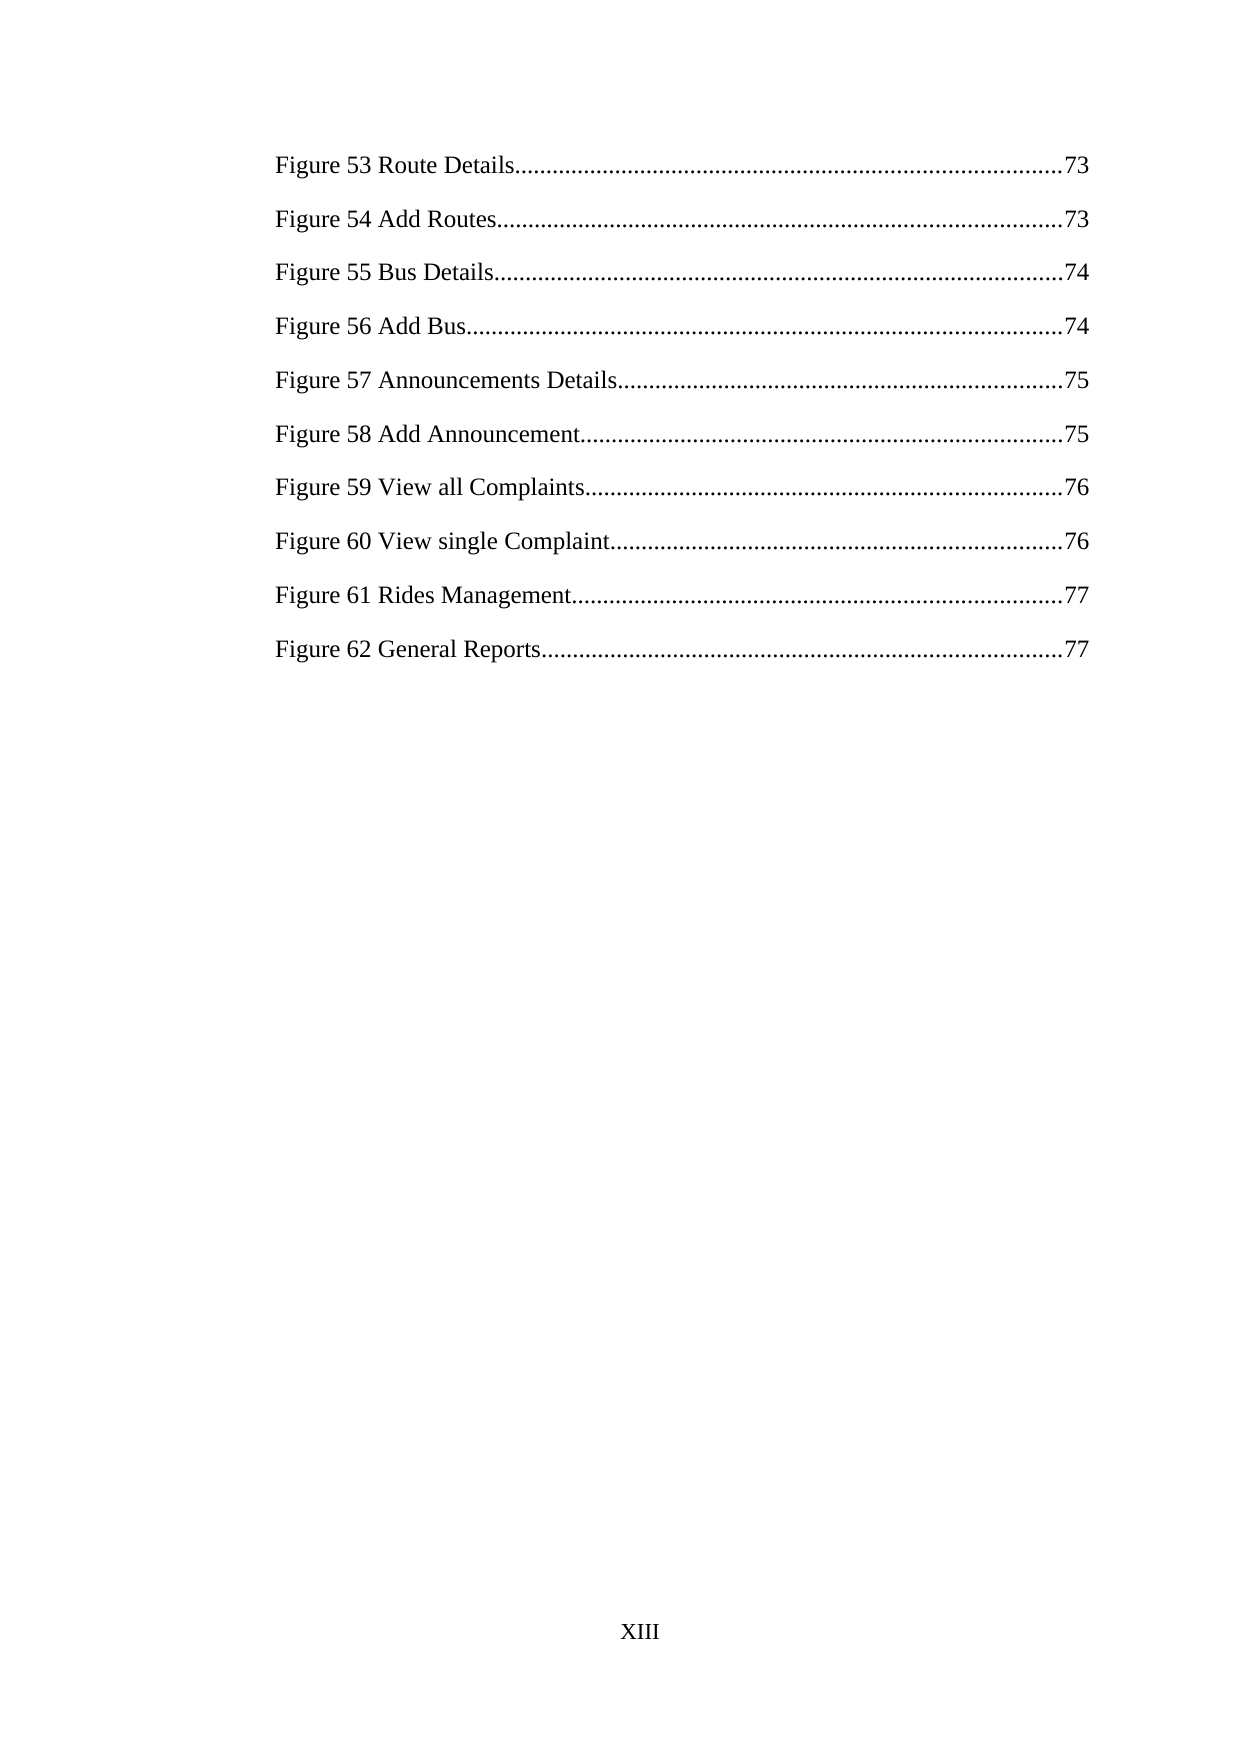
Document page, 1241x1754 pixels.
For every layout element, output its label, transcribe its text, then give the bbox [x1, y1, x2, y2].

text Figure 58 Add Announcement 75 [275, 419, 1090, 447]
text Figure 56 Add Bus 74 [275, 311, 1090, 340]
text Figure 59 View all Complaints 76 [275, 472, 1090, 501]
text Figure 61 Rides Management 77 [275, 580, 1090, 609]
text Figure 53 Route Details 73 [275, 150, 1090, 179]
text Figure 57 Announcements Details 75 [275, 365, 1090, 394]
text Figure 62 General Reports 77 [275, 634, 1090, 662]
text Figure 60 View single Complaint 76 [275, 526, 1090, 555]
text Figure 54 Add Routes 73 [275, 204, 1090, 232]
text Figure 55 Bus Details 74 [275, 257, 1090, 286]
